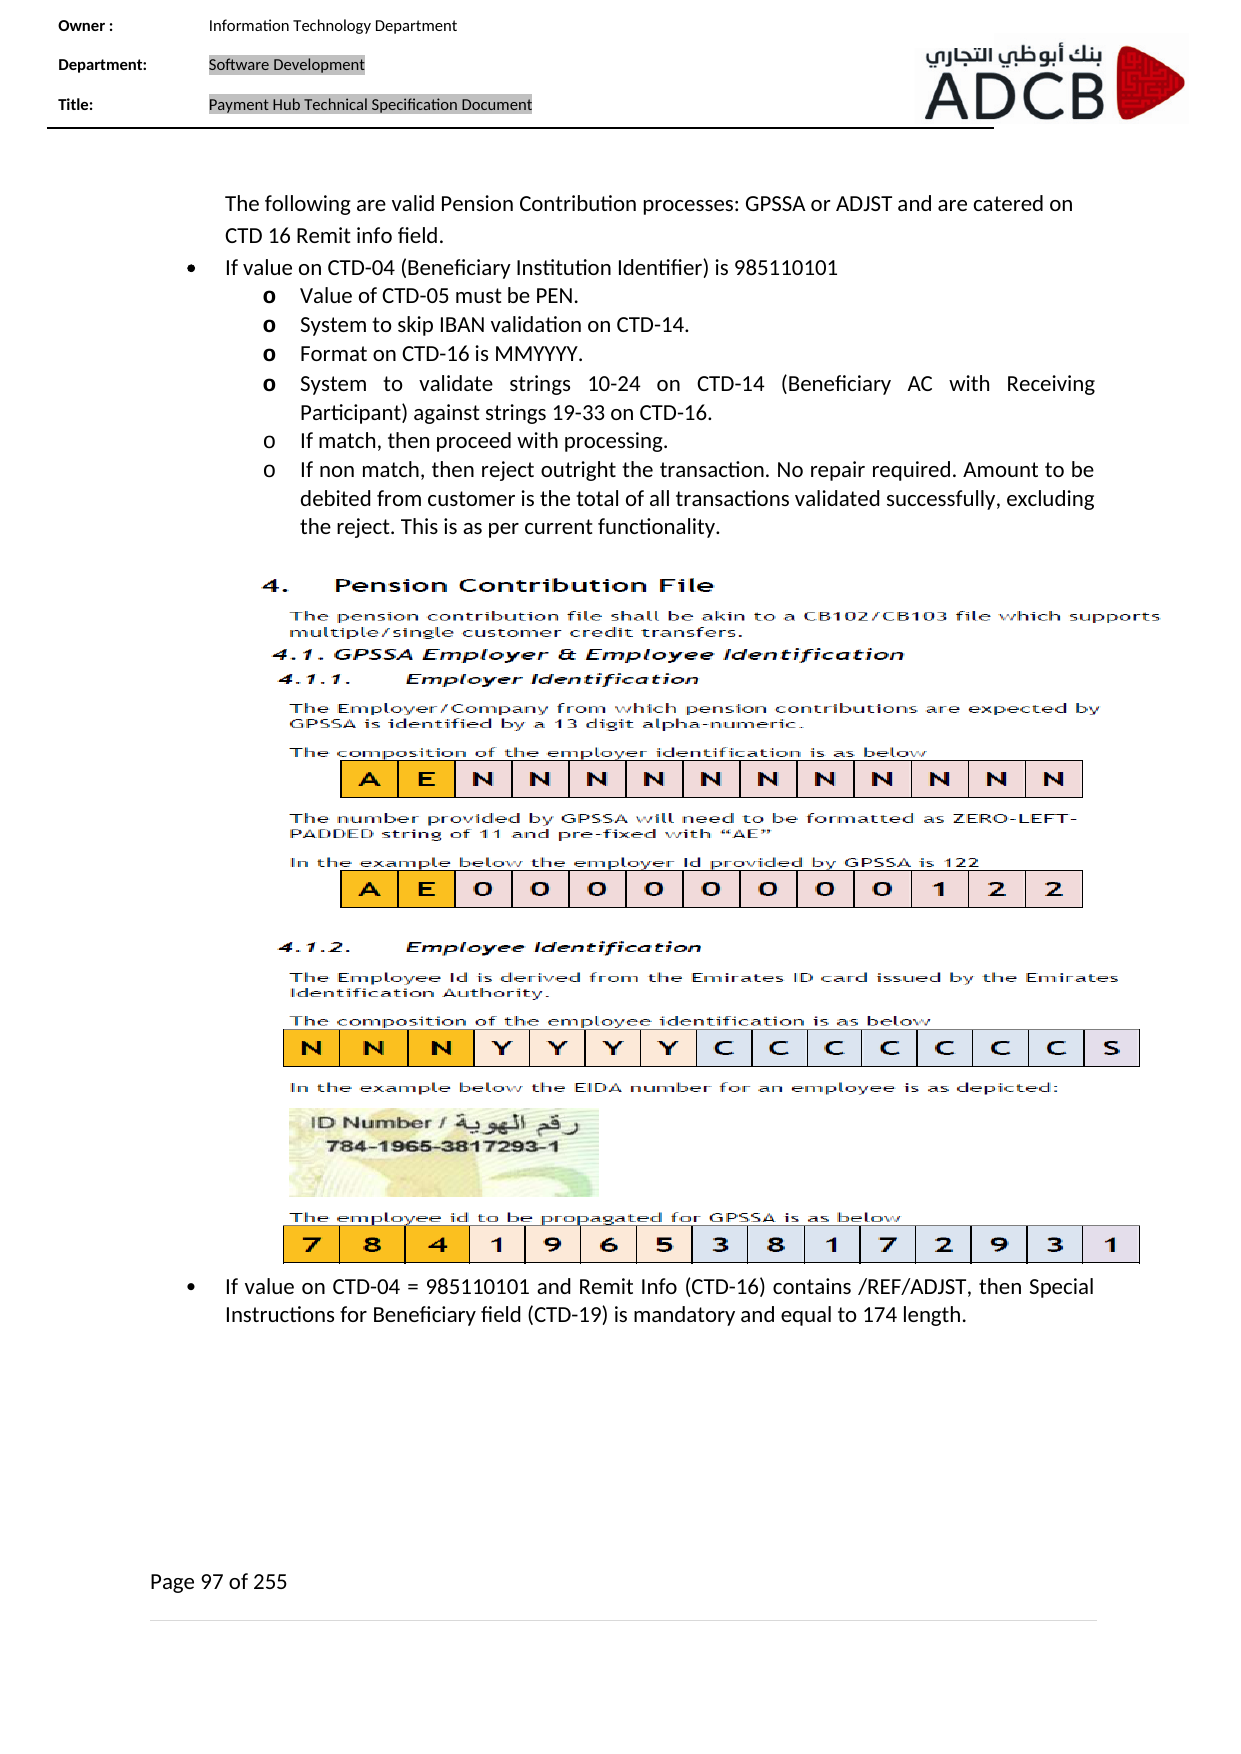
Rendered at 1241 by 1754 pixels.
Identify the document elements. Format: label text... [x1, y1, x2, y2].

list System to validate strings 10-24 on CTD-14 (Beneficiary AC with Receiving Participant) against strings 19-33 on CTD-16. [262, 369, 1097, 426]
list If value on CTD-04 (Beneficiary Institution Identifier) is 985110101 [187, 253, 1097, 281]
list System to skip IBAN validation on CTD-14. [262, 310, 1097, 339]
list The following are valid Pension Contribution processes: GPSSA or ADJST and are catered on CTD 16 Remit info field. [225, 189, 1097, 249]
list If match, then proceed with processing. [262, 426, 1097, 455]
list If non match, then reject outright the transaction. No repair required. Amount to be debited from customer is the total of all transactions validated successfully, excluding the reject. This is as per current functionality. [262, 455, 1097, 540]
picture [914, 33, 1189, 124]
list Value of CTD-05 must be PEN. [262, 281, 1097, 310]
list Format on CTD-16 is MMYYYY. [262, 339, 1097, 369]
list If value on CTD-04 = 985110101 and Remit Info (CTD-16) contains /REF/ADJST, then Special Instructions for Beneficiary field (CTD-19) is mandatory and equal to 174 length. [187, 1272, 1097, 1328]
